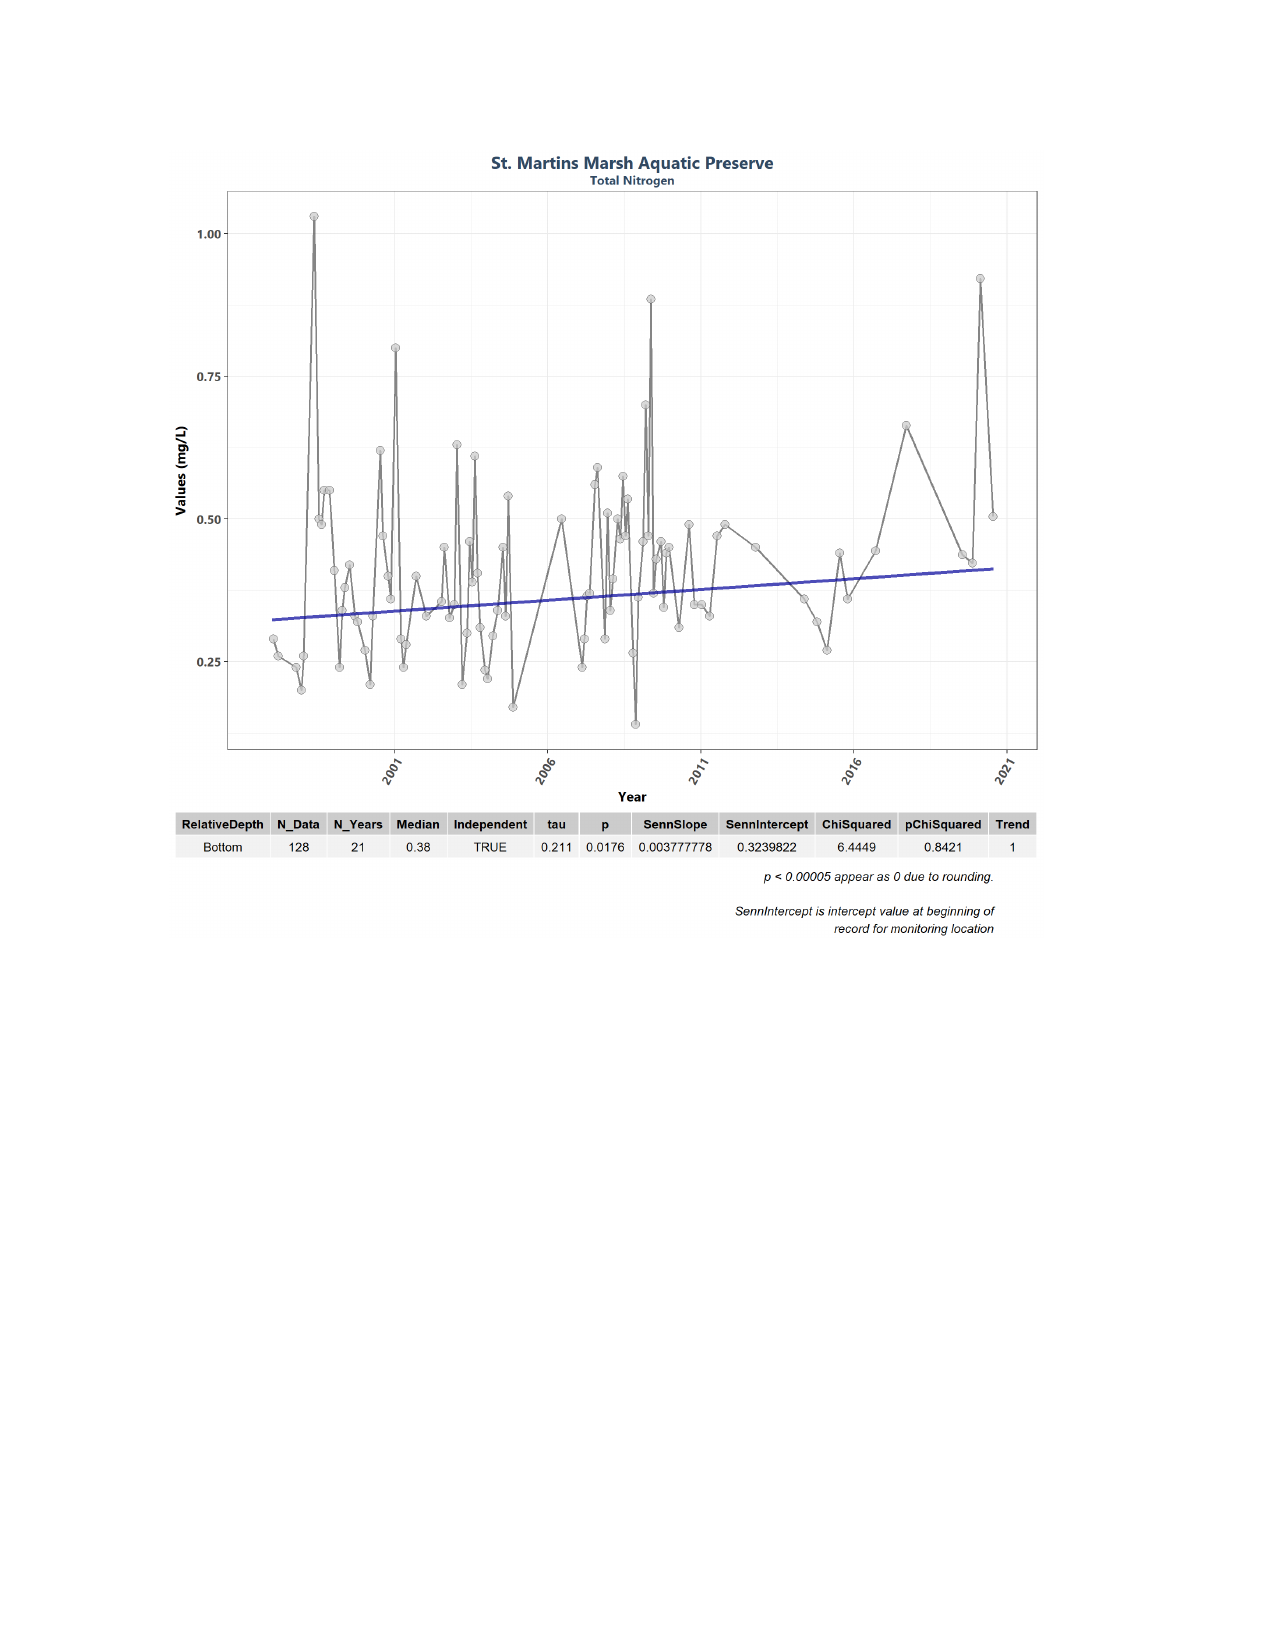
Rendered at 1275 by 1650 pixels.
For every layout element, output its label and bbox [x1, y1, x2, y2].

picture [168, 150, 1044, 938]
